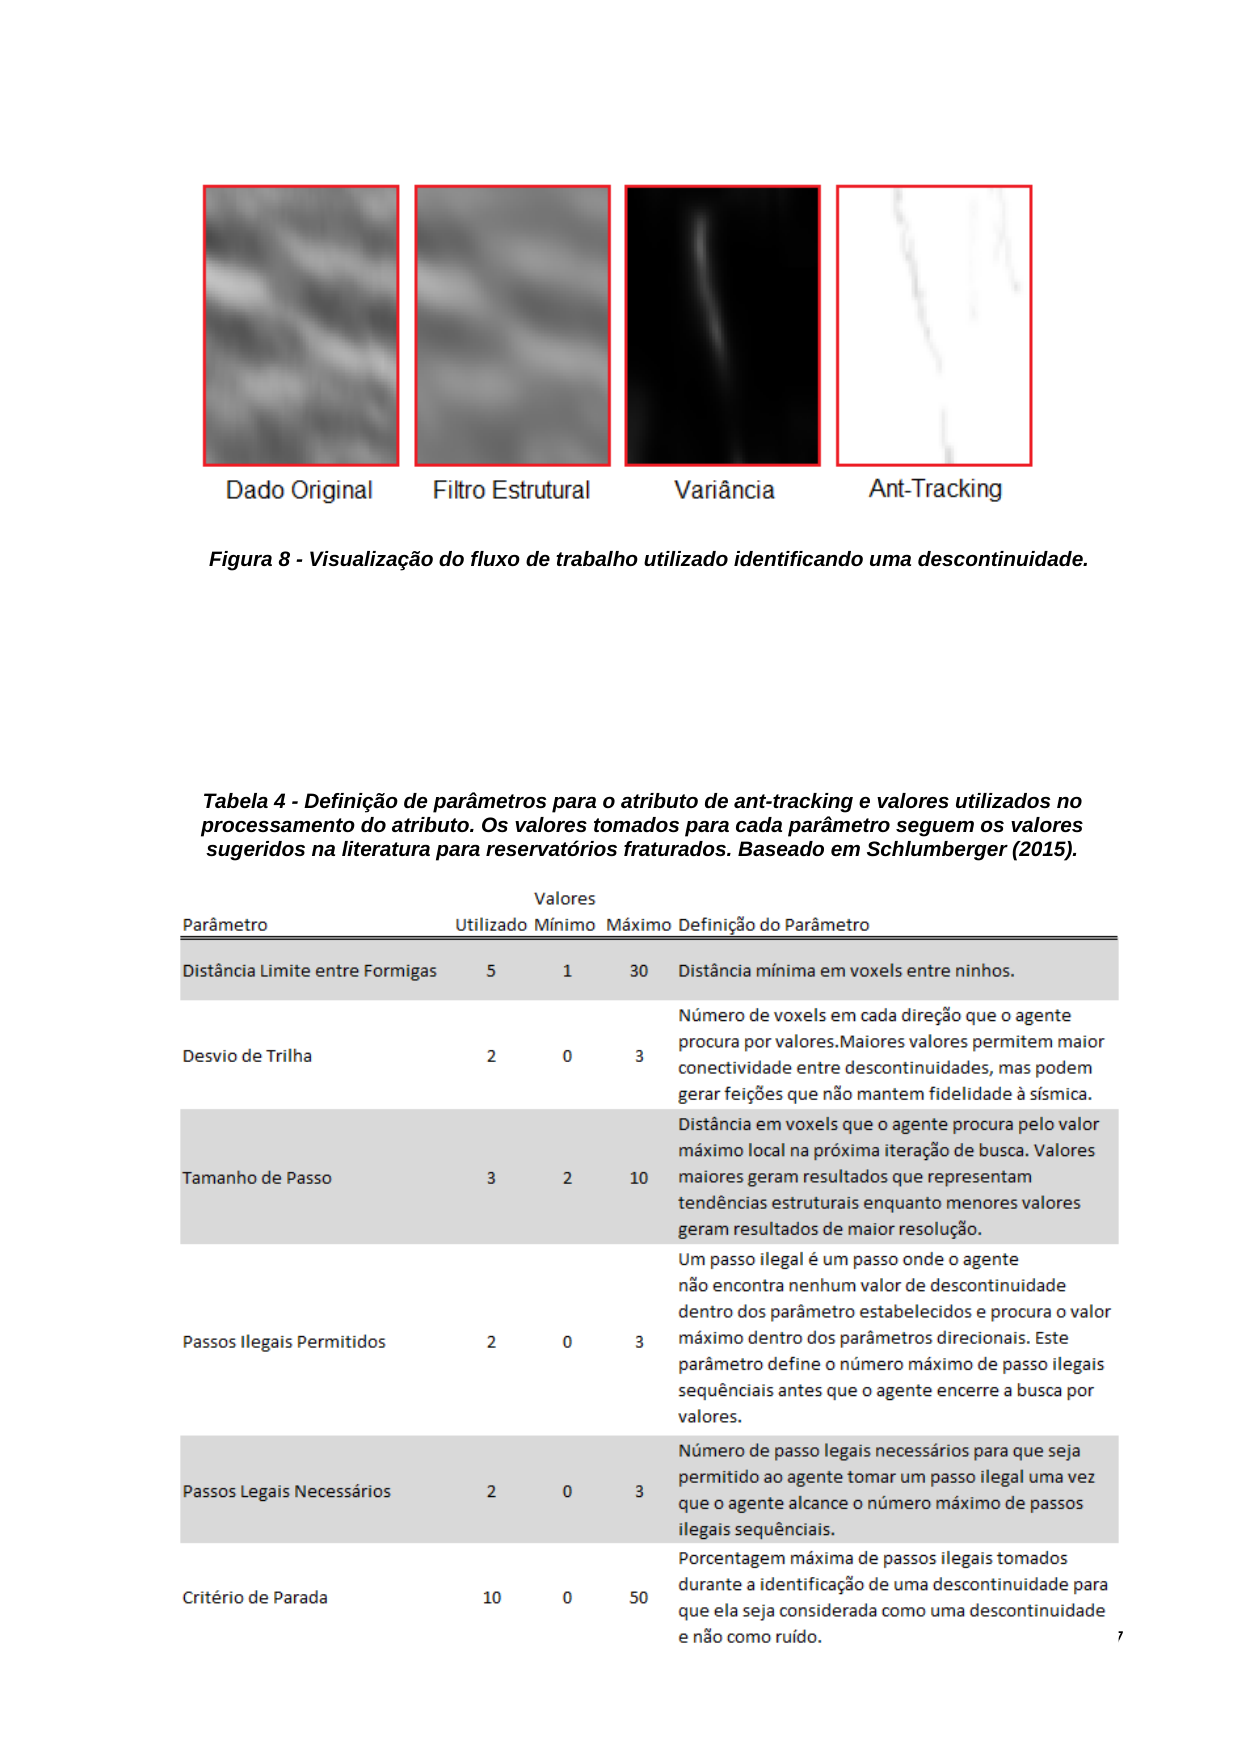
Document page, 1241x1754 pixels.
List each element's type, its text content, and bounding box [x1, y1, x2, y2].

text Figura 8 - Visualização do fluxo de trabalho utilizado identificando uma descontinuidade. [177, 547, 1123, 571]
picture [177, 177, 1068, 517]
picture [180, 885, 1119, 1656]
